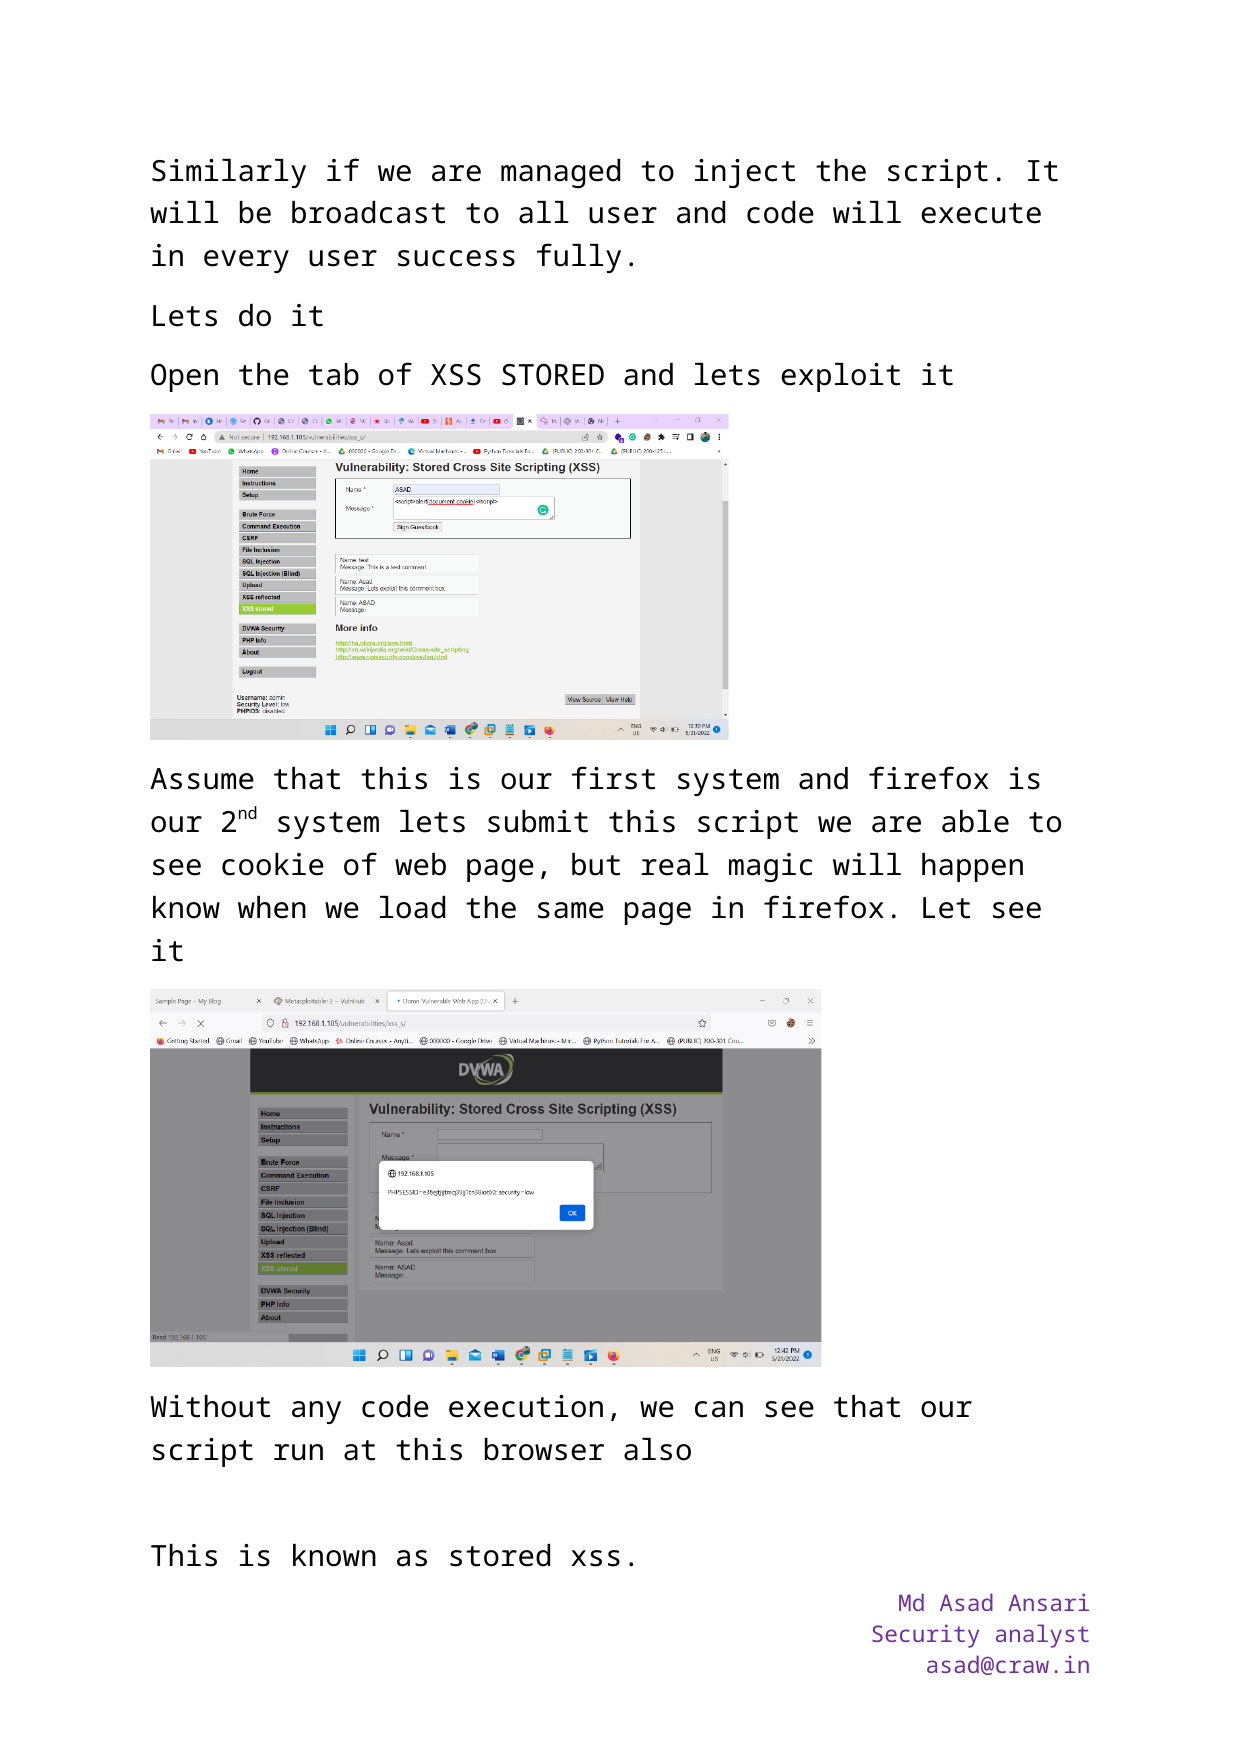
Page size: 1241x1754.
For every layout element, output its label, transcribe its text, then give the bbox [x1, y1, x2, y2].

text Similarly if we are managed to inject the script. It will be broadcast to all user and code will execute in every user success fully. [150, 150, 1090, 275]
text Open the tab of XSS STORED and lets exploit it [150, 354, 1090, 394]
text This is known as stored xss. [150, 1535, 1090, 1575]
text Assume that this is our first system and firefox is our 2nd system lets submit this script we are able to see cookie of web page, but real magic will happen know when we load the same page in firefox. Let see it [150, 758, 1090, 969]
text Lets do it [150, 295, 1090, 335]
text Without any code execution, we can see that our script run at this browser also [150, 1386, 1090, 1468]
picture [150, 414, 729, 740]
picture [150, 989, 822, 1367]
